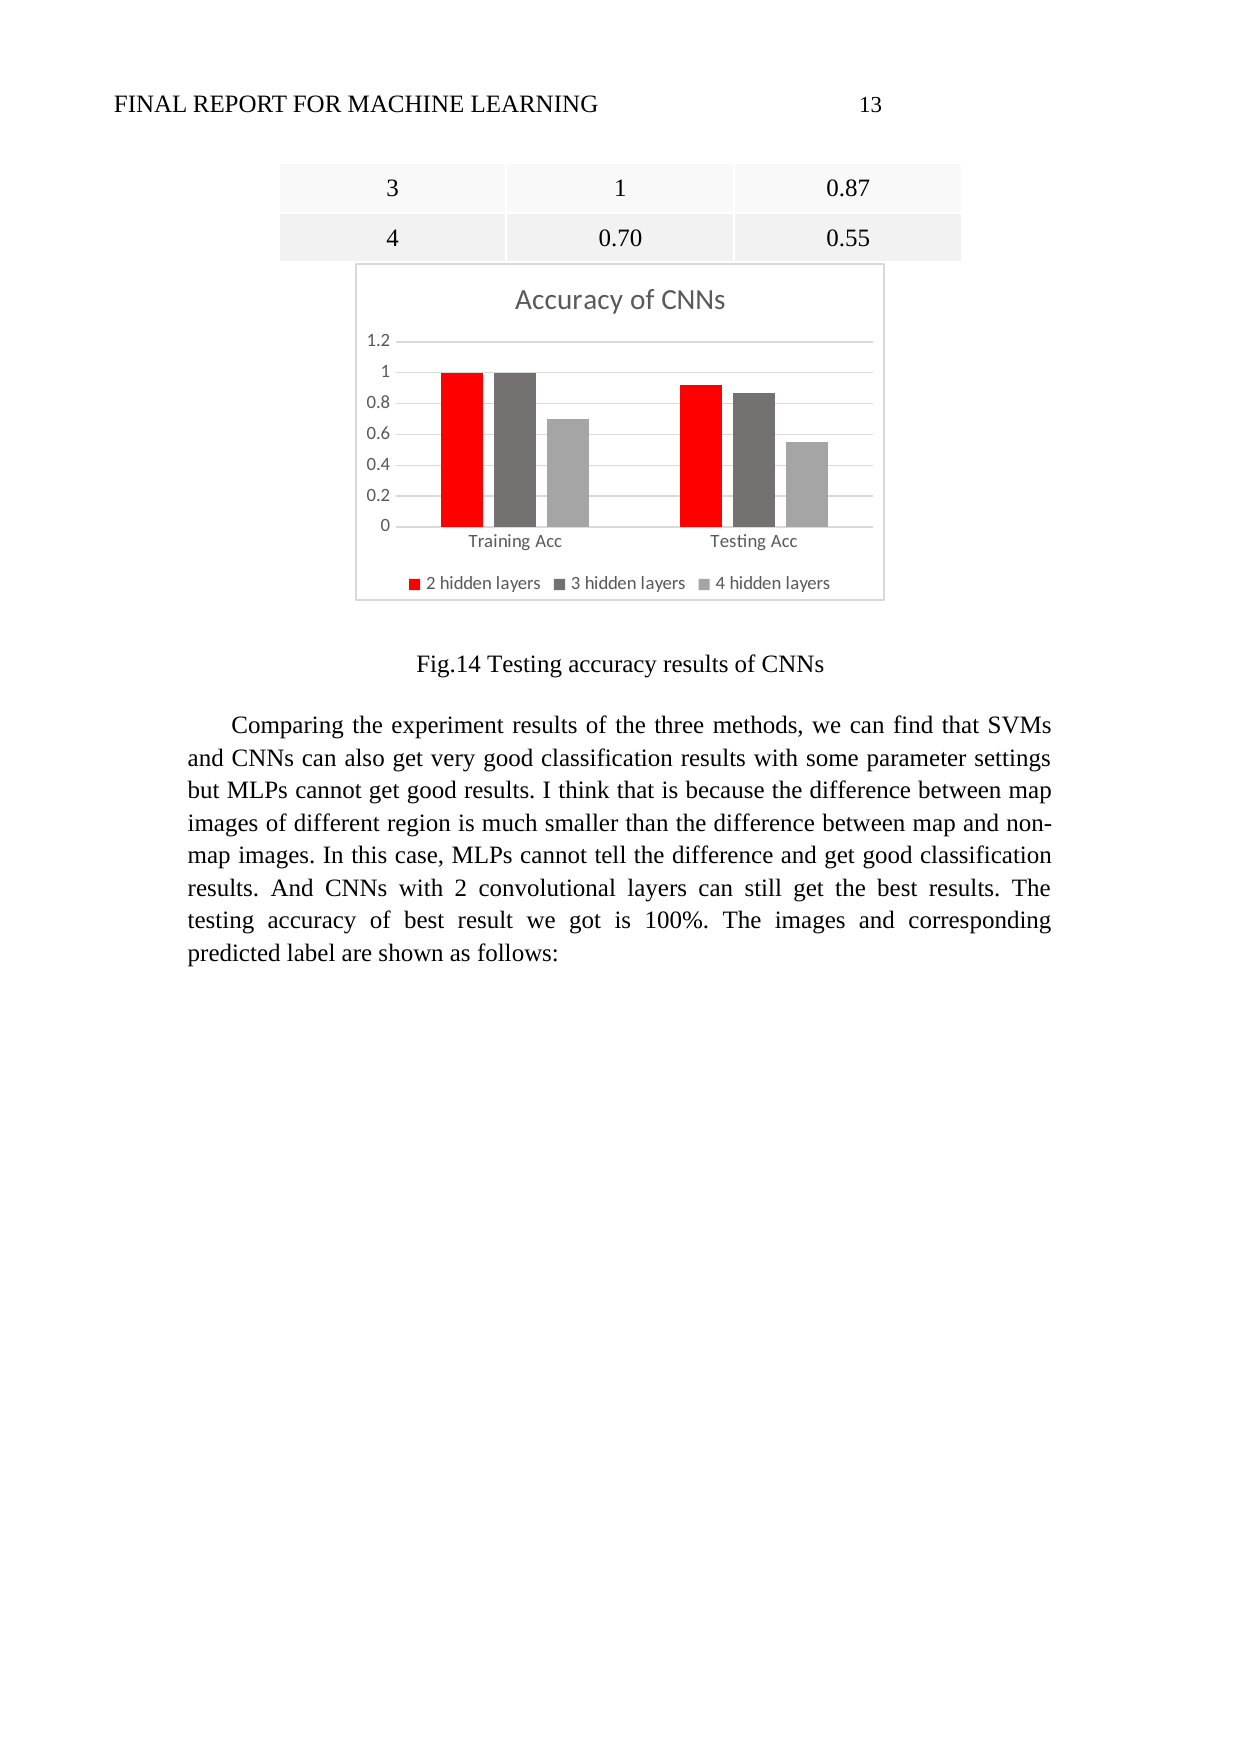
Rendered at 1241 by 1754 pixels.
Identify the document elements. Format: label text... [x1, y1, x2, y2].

table_cell 0.70 [507, 214, 733, 261]
table_cell 3 [280, 164, 505, 212]
text Fig.14 Testing accuracy results of CNNs [187, 647, 1053, 680]
table_cell 1 [507, 164, 733, 212]
text Comparing the experiment results of the three methods, we can find that SVMs and CNNs can also get very good classification results with some parameter settings but MLPs cannot get good results. I think that is because the difference between map images of different region is much smaller than the difference between map and non-map images. In this case, MLPs cannot tell the difference and get good classification results. And CNNs with 2 convolutional layers can still get the best results. The testing accuracy of best result we got is 100%. The images and corresponding predicted label are shown as follows: [187, 709, 1053, 969]
table_cell 4 [280, 214, 505, 261]
table_cell 0.55 [735, 214, 961, 261]
table_cell 0.87 [735, 164, 961, 212]
